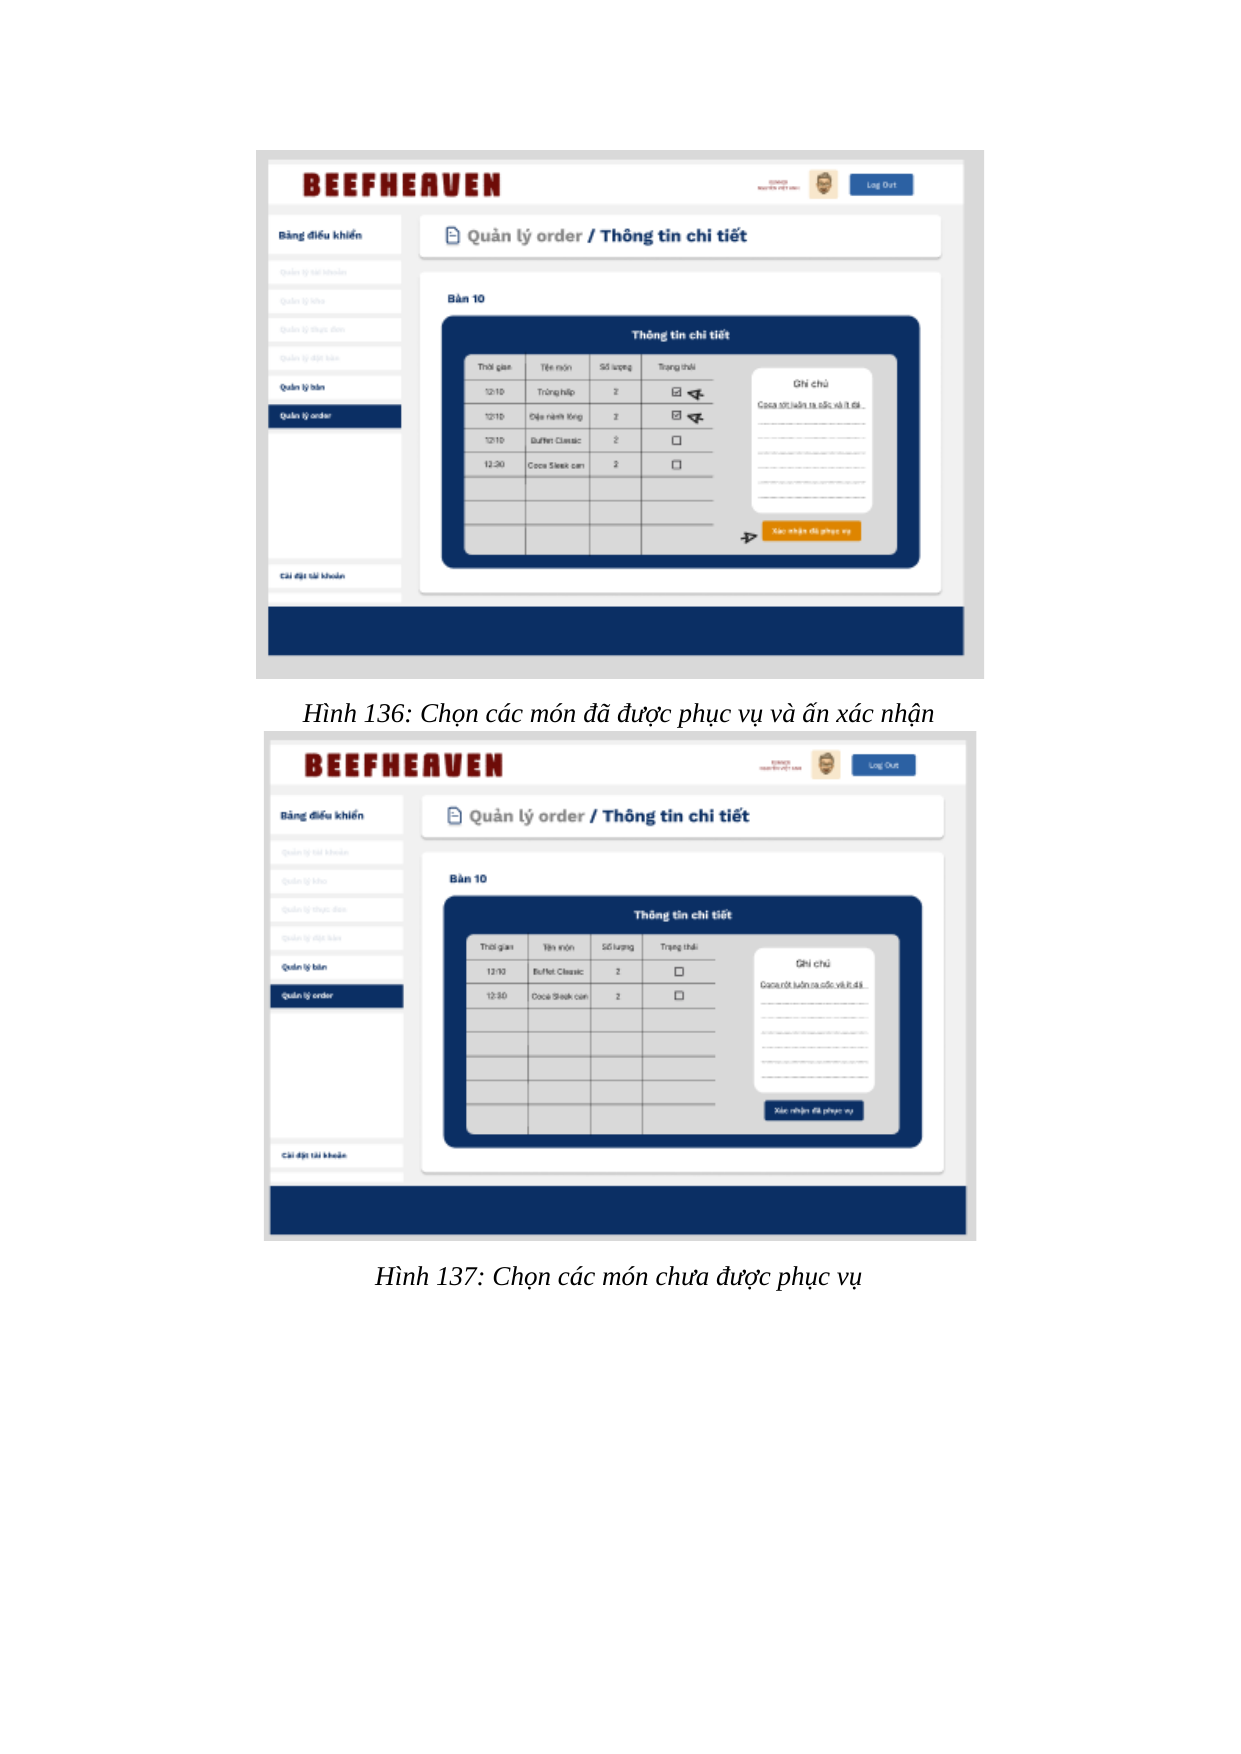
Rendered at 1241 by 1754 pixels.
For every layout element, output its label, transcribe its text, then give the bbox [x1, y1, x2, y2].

picture [263, 731, 977, 1241]
subtitle Hình 136: Chọn các món đã được phục vụ và ấn xác nhận [150, 697, 1090, 728]
subtitle Hình 137: Chọn các món chưa được phục vụ [150, 1260, 1090, 1291]
picture [256, 150, 985, 679]
